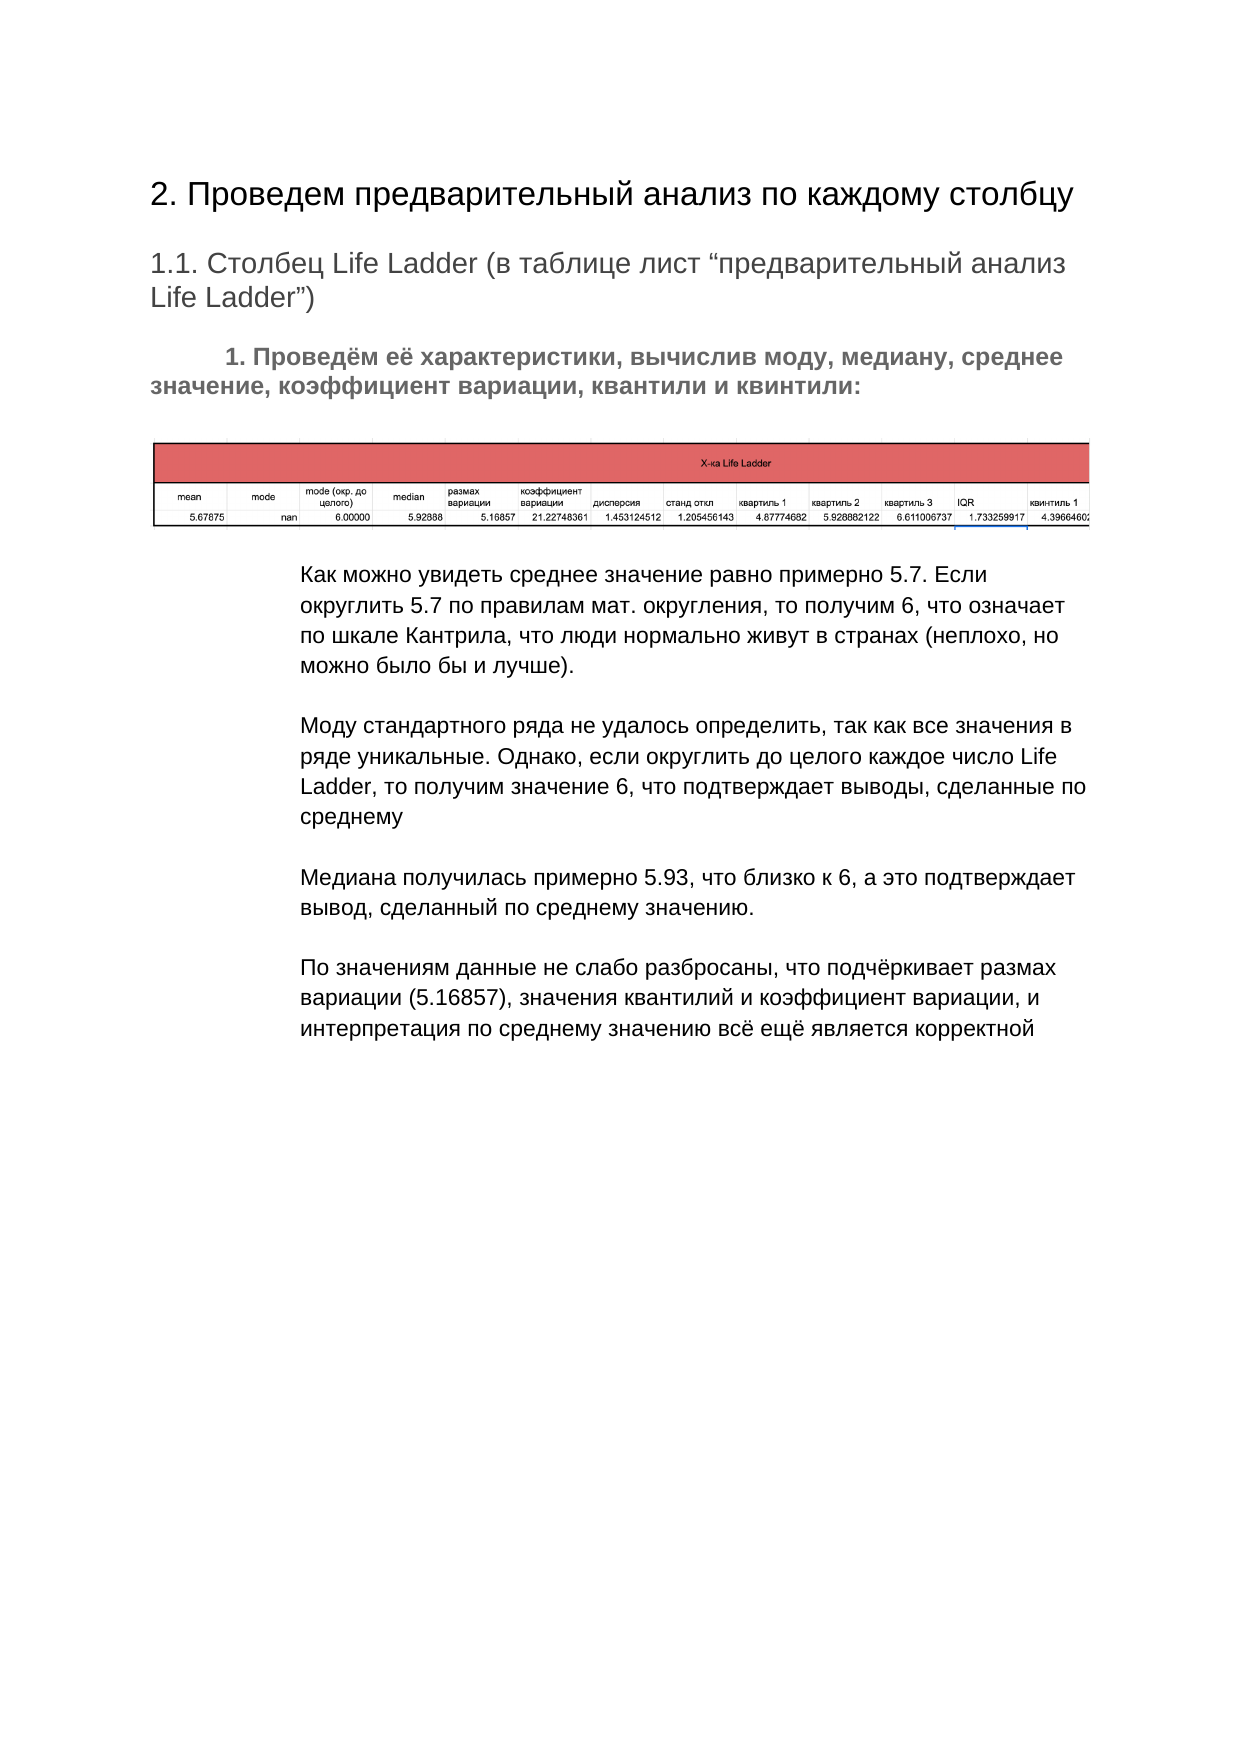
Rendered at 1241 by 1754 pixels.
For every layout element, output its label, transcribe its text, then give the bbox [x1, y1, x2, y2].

subtitle 1.1. Столбец Life Ladder (в таблице лист “предварительный анализ Life Ladder”) [150, 246, 1090, 313]
text Медиана получилась примерно 5.93, что близко к 6, а это подтверждает вывод, сделанный по среднему значению. [300, 863, 1090, 920]
text Как можно увидеть среднее значение равно примерно 5.7. Если округлить 5.7 по правилам мат. округления, то получим 6, что означает по шкале Кантрила, что люди нормально живут в странах (неплохо, но можно было бы и лучше). [300, 561, 1090, 678]
subtitle 1. Проведём её характеристики, вычислив моду, медиану, среднее значение, коэффициент вариации, квантили и квинтили: [150, 342, 1090, 400]
text Моду стандартного ряда не удалось определить, так как все значения в ряде уникальные. Однако, если округлить до целого каждое число Life Ladder, то получим значение 6, что подтверждает выводы, сделанные по среднему [300, 712, 1090, 829]
picture [150, 438, 1091, 530]
text По значениям данные не слабо разбросаны, что подчёркивает размах вариации (5.16857), значения квантилий и коэффициент вариации, и интерпретация по среднему значению всё ещё является корректной [300, 954, 1090, 1041]
subtitle 2. Проведем предварительный анализ по каждому столбцу [150, 174, 1090, 213]
